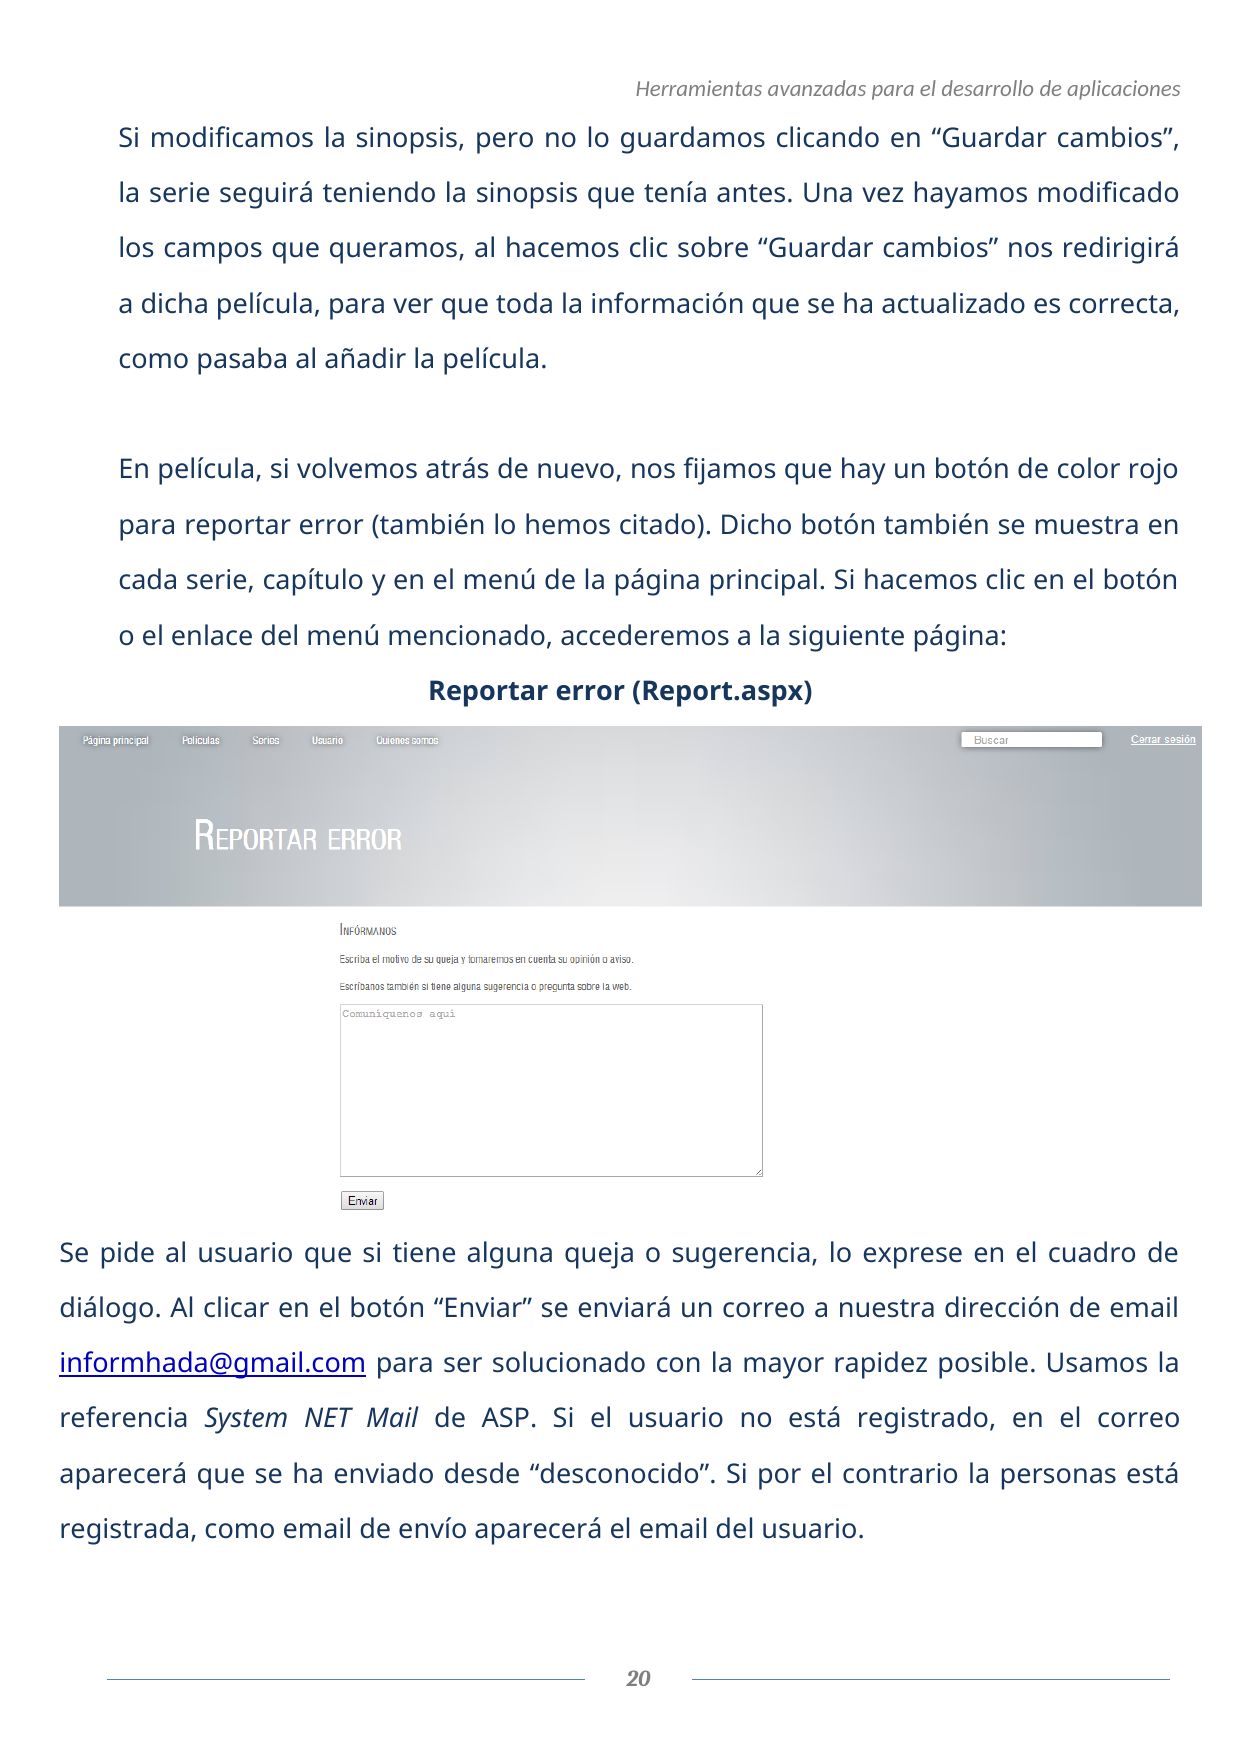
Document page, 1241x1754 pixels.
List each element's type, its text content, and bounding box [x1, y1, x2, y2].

text Se pide al usuario que si tiene alguna queja o sugerencia, lo exprese en el cuadro de diálogo. Al clicar en el botón “Enviar” se enviará un correo a nuestra dirección de email informhada@gmail.com para ser solucionado con la mayor rapidez posible. Usamos la referencia System NET Mail de ASP. Si el usuario no está registrado, en el correo aparecerá que se ha enviado desde “desconocido”. Si por el contrario la personas está registrada, como email de envío aparecerá el email del usuario. [59, 1215, 1181, 1546]
text Si modificamos la sinopsis, pero no lo guardamos clicando en “Guardar cambios”, la serie seguirá teniendo la sinopsis que tenía antes. Una vez hayamos modificado los campos que queramos, al hacemos clic sobre “Guardar cambios” nos redirigirá a dicha película, para ver que toda la información que se ha actualizado es correcta, como pasaba al añadir la película. [118, 118, 1181, 376]
text En película, si volvemos atrás de nuevo, nos fijamos que hay un botón de color rojo para reportar error (también lo hemos citado). Dicho botón también se muestra en cada serie, capítulo y en el menú de la página principal. Si hacemos clic en el botón o el enlace del menú mencionado, accederemos a la siguiente página: [118, 450, 1181, 653]
picture [59, 726, 1202, 1215]
text Reportar error (Report.aspx) [59, 671, 1181, 708]
